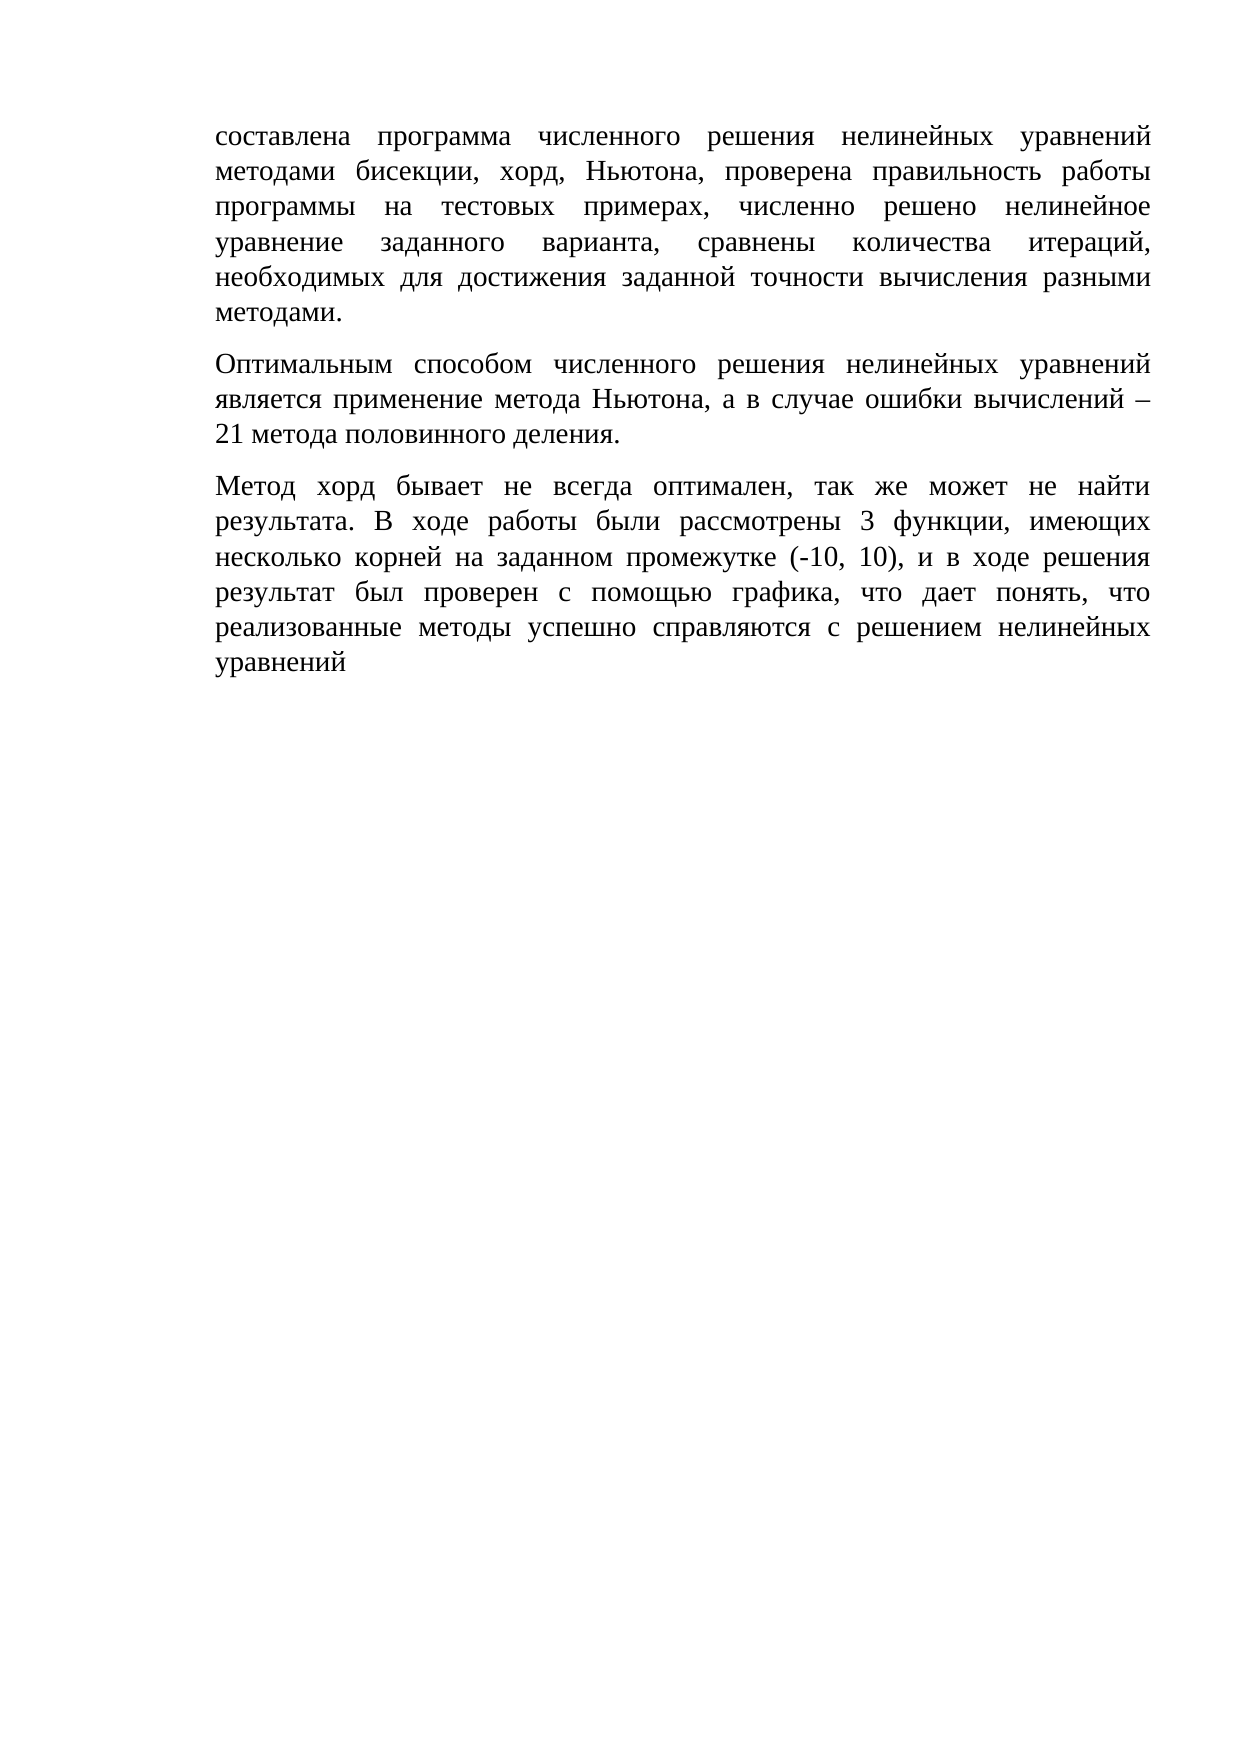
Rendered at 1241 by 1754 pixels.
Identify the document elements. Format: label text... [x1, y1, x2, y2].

text Метод хорд бывает не всегда оптимален, так же может не найти результата. В ходе работы были рассмотрены 3 функции, имеющих несколько корней на заданном промежутке (-10, 10), и в ходе решения результат был проверен с помощью графика, что дает понять, что реализованные методы успешно справляются с решением нелинейных уравнений [215, 468, 1152, 678]
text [215, 118, 1152, 328]
text Оптимальным способом численного решения нелинейных уравнений является применение метода Ньютона, а в случае ошибки вычислений – 21 метода половинного деления. [215, 346, 1152, 450]
